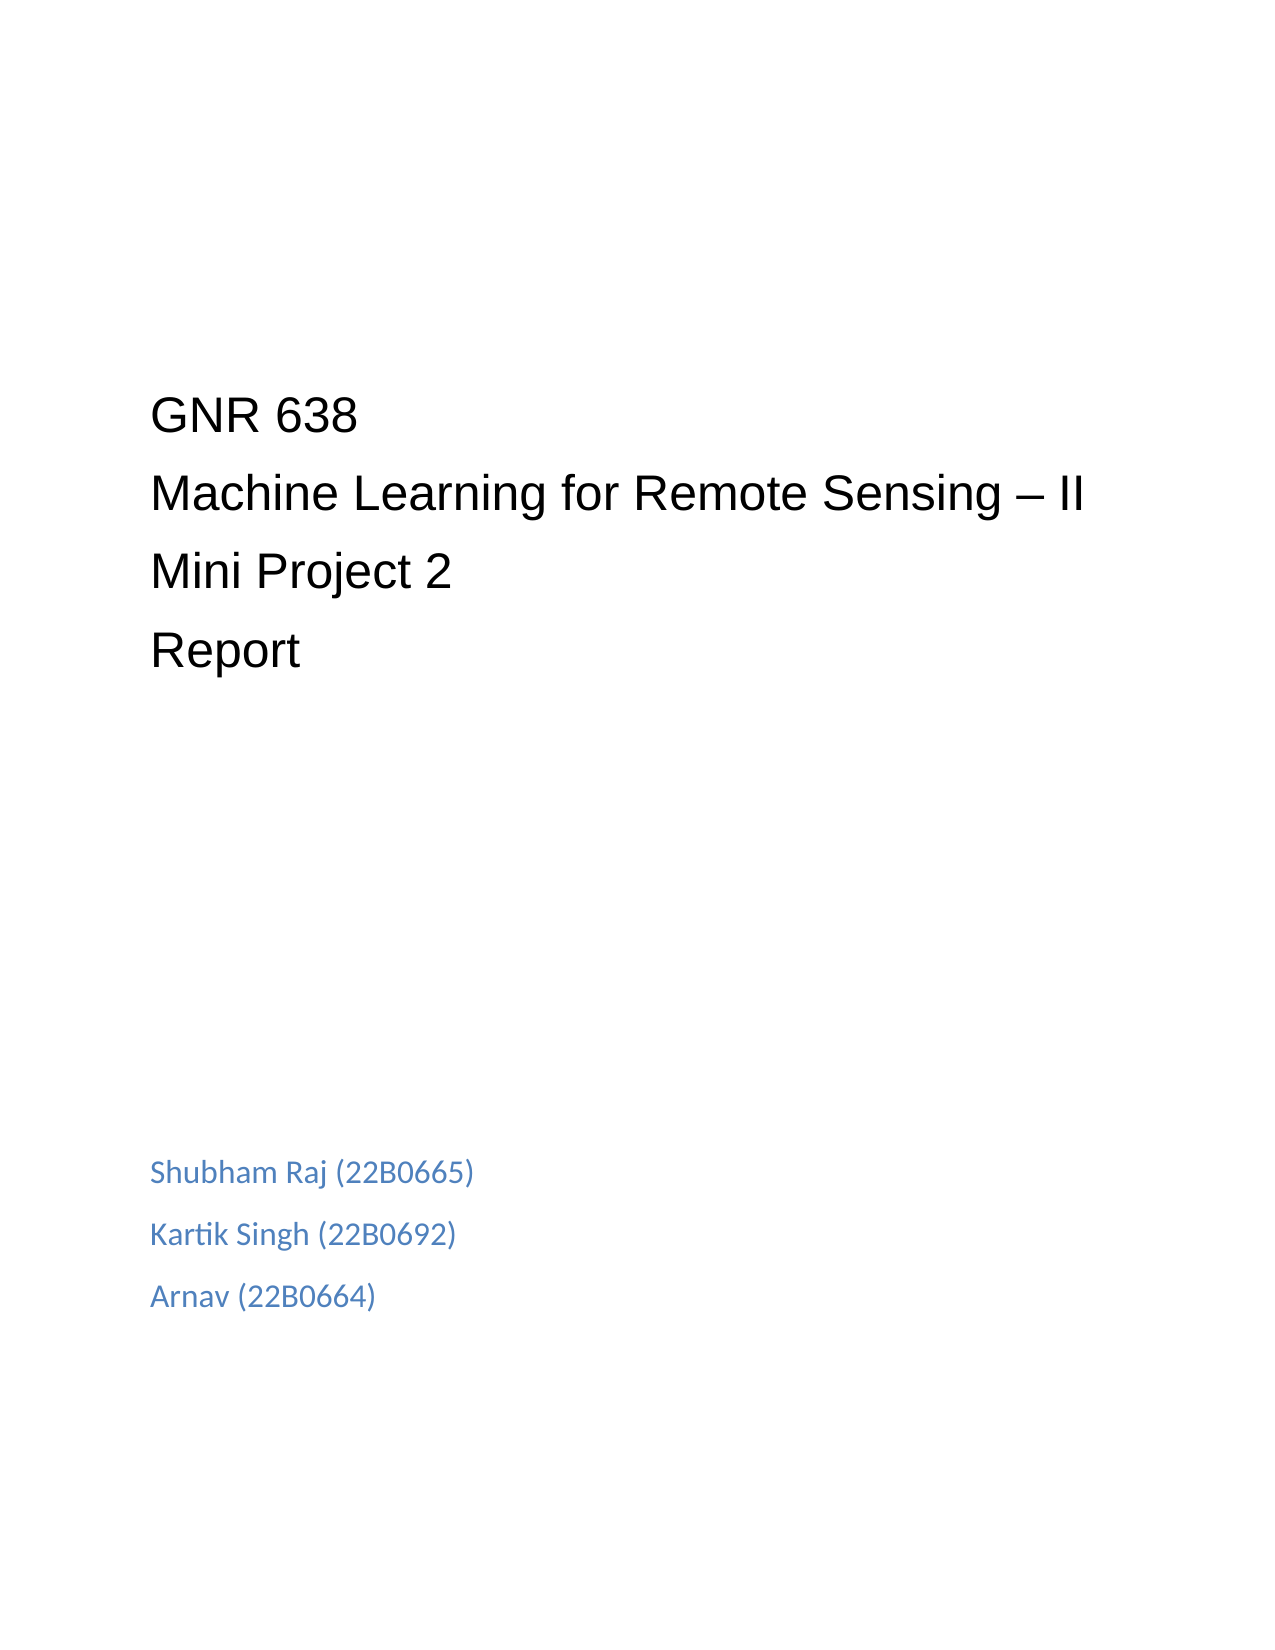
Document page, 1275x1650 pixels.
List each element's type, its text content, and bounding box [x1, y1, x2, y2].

text GNR 638 [150, 385, 1125, 442]
text Machine Learning for Remote Sensing – II [150, 463, 1125, 521]
subtitle Kartik Singh (22B0692) [150, 1213, 1125, 1254]
subtitle Arnav (22B0664) [150, 1274, 1125, 1315]
subtitle Shubham Raj (22B0665) [150, 1151, 1125, 1192]
text Report [150, 620, 1125, 677]
text Mini Project 2 [150, 542, 1125, 599]
